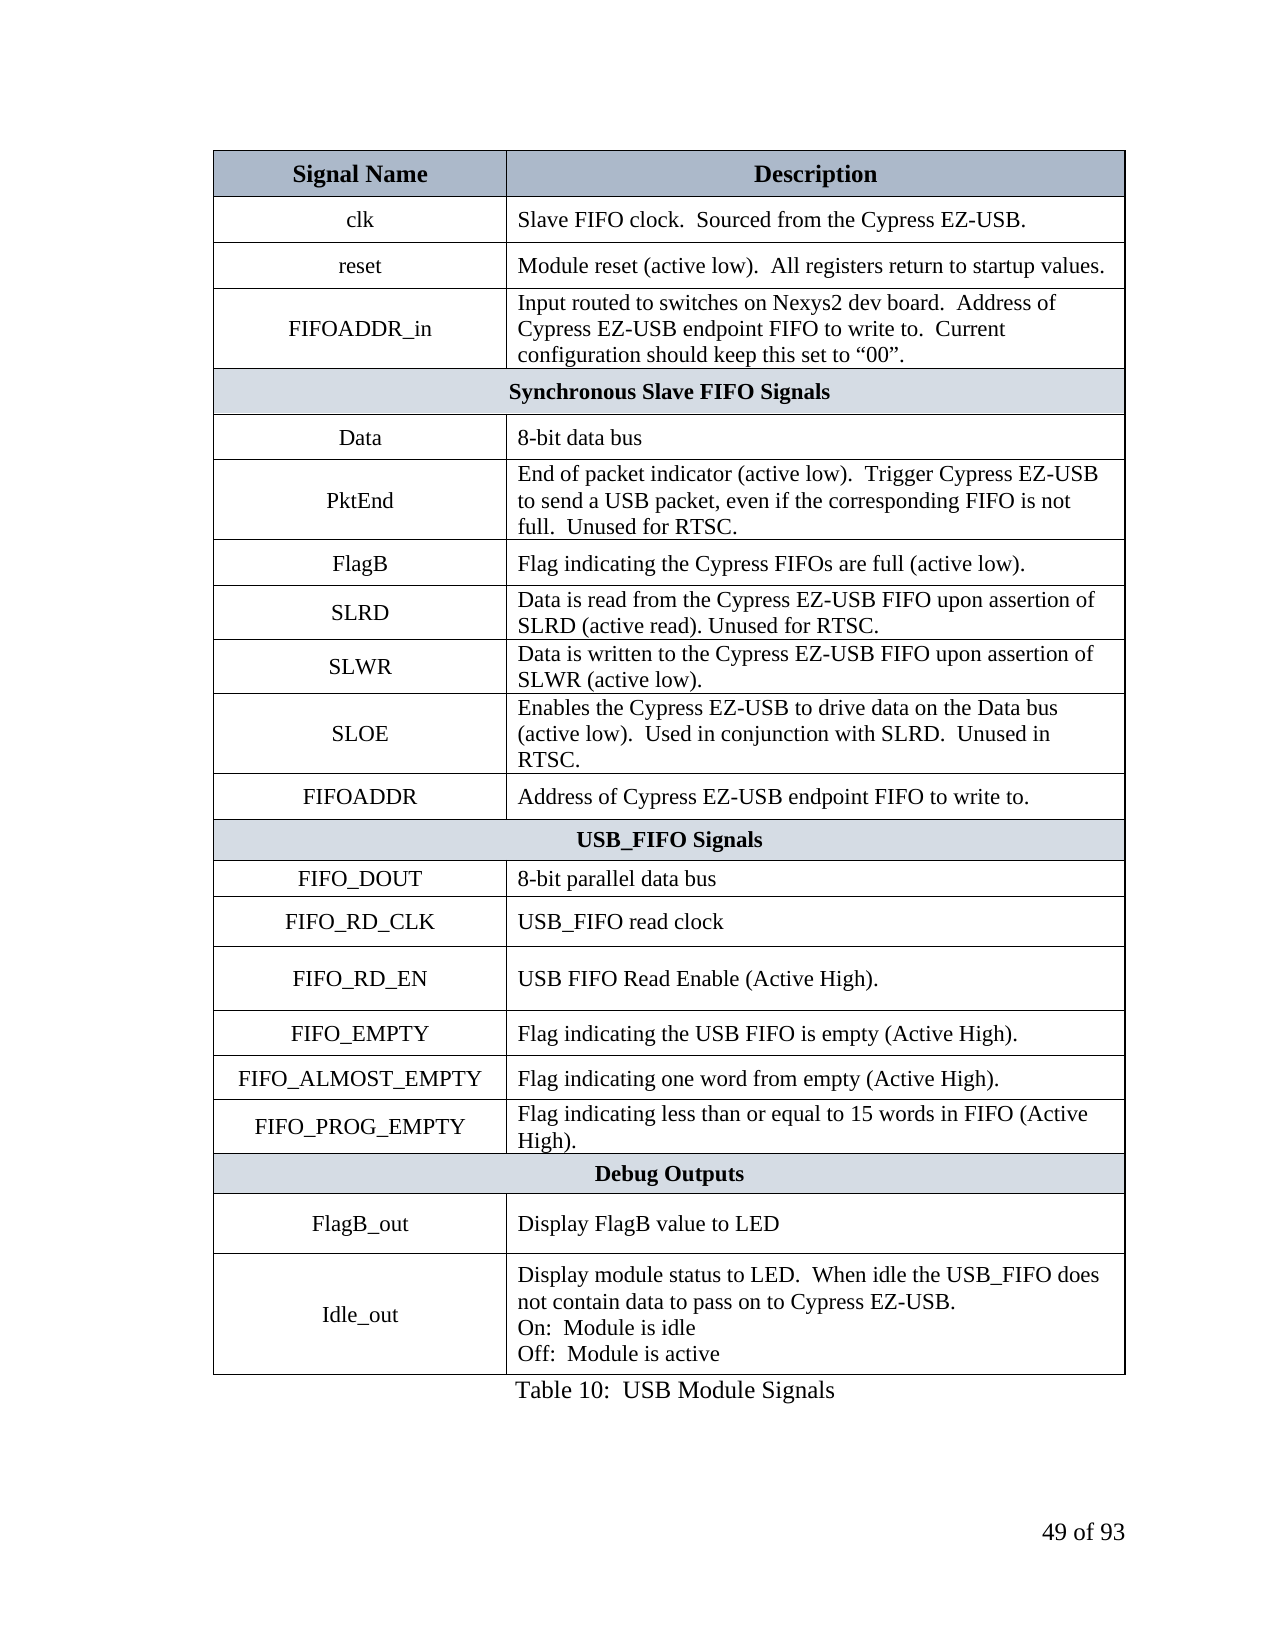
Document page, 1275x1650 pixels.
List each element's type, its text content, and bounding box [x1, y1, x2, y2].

table_cell Data [214, 415, 506, 459]
table_cell Slave FIFO clock. Sourced from the Cypress EZ-USB. [507, 197, 1124, 242]
table_cell clk [214, 197, 506, 242]
table_header Description [507, 151, 1124, 196]
table_cell Flag indicating the Cypress FIFOs are full (active low). [507, 540, 1124, 585]
table_cell FlagB [214, 540, 506, 585]
table_cell FIFO_RD_CLK [214, 897, 506, 946]
table_cell FIFOADDR [214, 774, 506, 819]
table_cell FIFO_ALMOST_EMPTY [214, 1056, 506, 1099]
table_cell Debug Outputs [214, 1154, 1124, 1193]
table_cell Flag indicating one word from empty (Active High). [507, 1056, 1124, 1099]
table_cell FlagB_out [214, 1194, 506, 1253]
table_cell Data is written to the Cypress EZ-USB FIFO upon assertion of SLWR (active low). [507, 640, 1124, 693]
table_cell FIFO_DOUT [214, 861, 506, 896]
table_cell Input routed to switches on Nexys2 dev board. Address of Cypress EZ-USB endpoint FIFO to write to. Current configuration should keep this set to “00”. [507, 289, 1124, 368]
table_cell FIFO_RD_EN [214, 947, 506, 1009]
table_cell SLOE [214, 694, 506, 773]
text Table 10: USB Module Signals [225, 1375, 1125, 1404]
table_cell Data is read from the Cypress EZ-USB FIFO upon assertion of SLRD (active read). Unused for RTSC. [507, 586, 1124, 639]
table_cell USB_FIFO Signals [214, 820, 1124, 860]
table_cell End of packet indicator (active low). Trigger Cypress EZ-USB to send a USB packet, even if the corresponding FIFO is not full. Unused for RTSC. [507, 460, 1124, 539]
table_cell FIFO_PROG_EMPTY [214, 1100, 506, 1153]
table_cell FIFO_EMPTY [214, 1011, 506, 1055]
table_cell Enables the Cypress EZ-USB to drive data on the Data bus (active low). Used in conjunction with SLRD. Unused in RTSC. [507, 694, 1124, 773]
table_cell USB FIFO Read Enable (Active High). [507, 947, 1124, 1009]
table_cell 8-bit data bus [507, 415, 1124, 459]
table_cell Flag indicating less than or equal to 15 words in FIFO (Active High). [507, 1100, 1124, 1153]
table_cell USB_FIFO read clock [507, 897, 1124, 946]
table_cell Address of Cypress EZ-USB endpoint FIFO to write to. [507, 774, 1124, 819]
table_cell Idle_out [214, 1254, 506, 1374]
table_cell Display FlagB value to LED [507, 1194, 1124, 1253]
table_cell Synchronous Slave FIFO Signals [214, 369, 1124, 413]
table_cell reset [214, 243, 506, 287]
table_header Signal Name [214, 151, 506, 196]
table_cell SLWR [214, 640, 506, 693]
table_cell PktEnd [214, 460, 506, 539]
table_cell Module reset (active low). All registers return to startup values. [507, 243, 1124, 287]
table_cell FIFOADDR_in [214, 289, 506, 368]
table_cell SLRD [214, 586, 506, 639]
table_cell Display module status to LED. When idle the USB_FIFO does not contain data to pass on to Cypress EZ-USB. On: Module is idle Off: Module is active [507, 1254, 1124, 1374]
table_cell Flag indicating the USB FIFO is empty (Active High). [507, 1011, 1124, 1055]
table_cell 8-bit parallel data bus [507, 861, 1124, 896]
